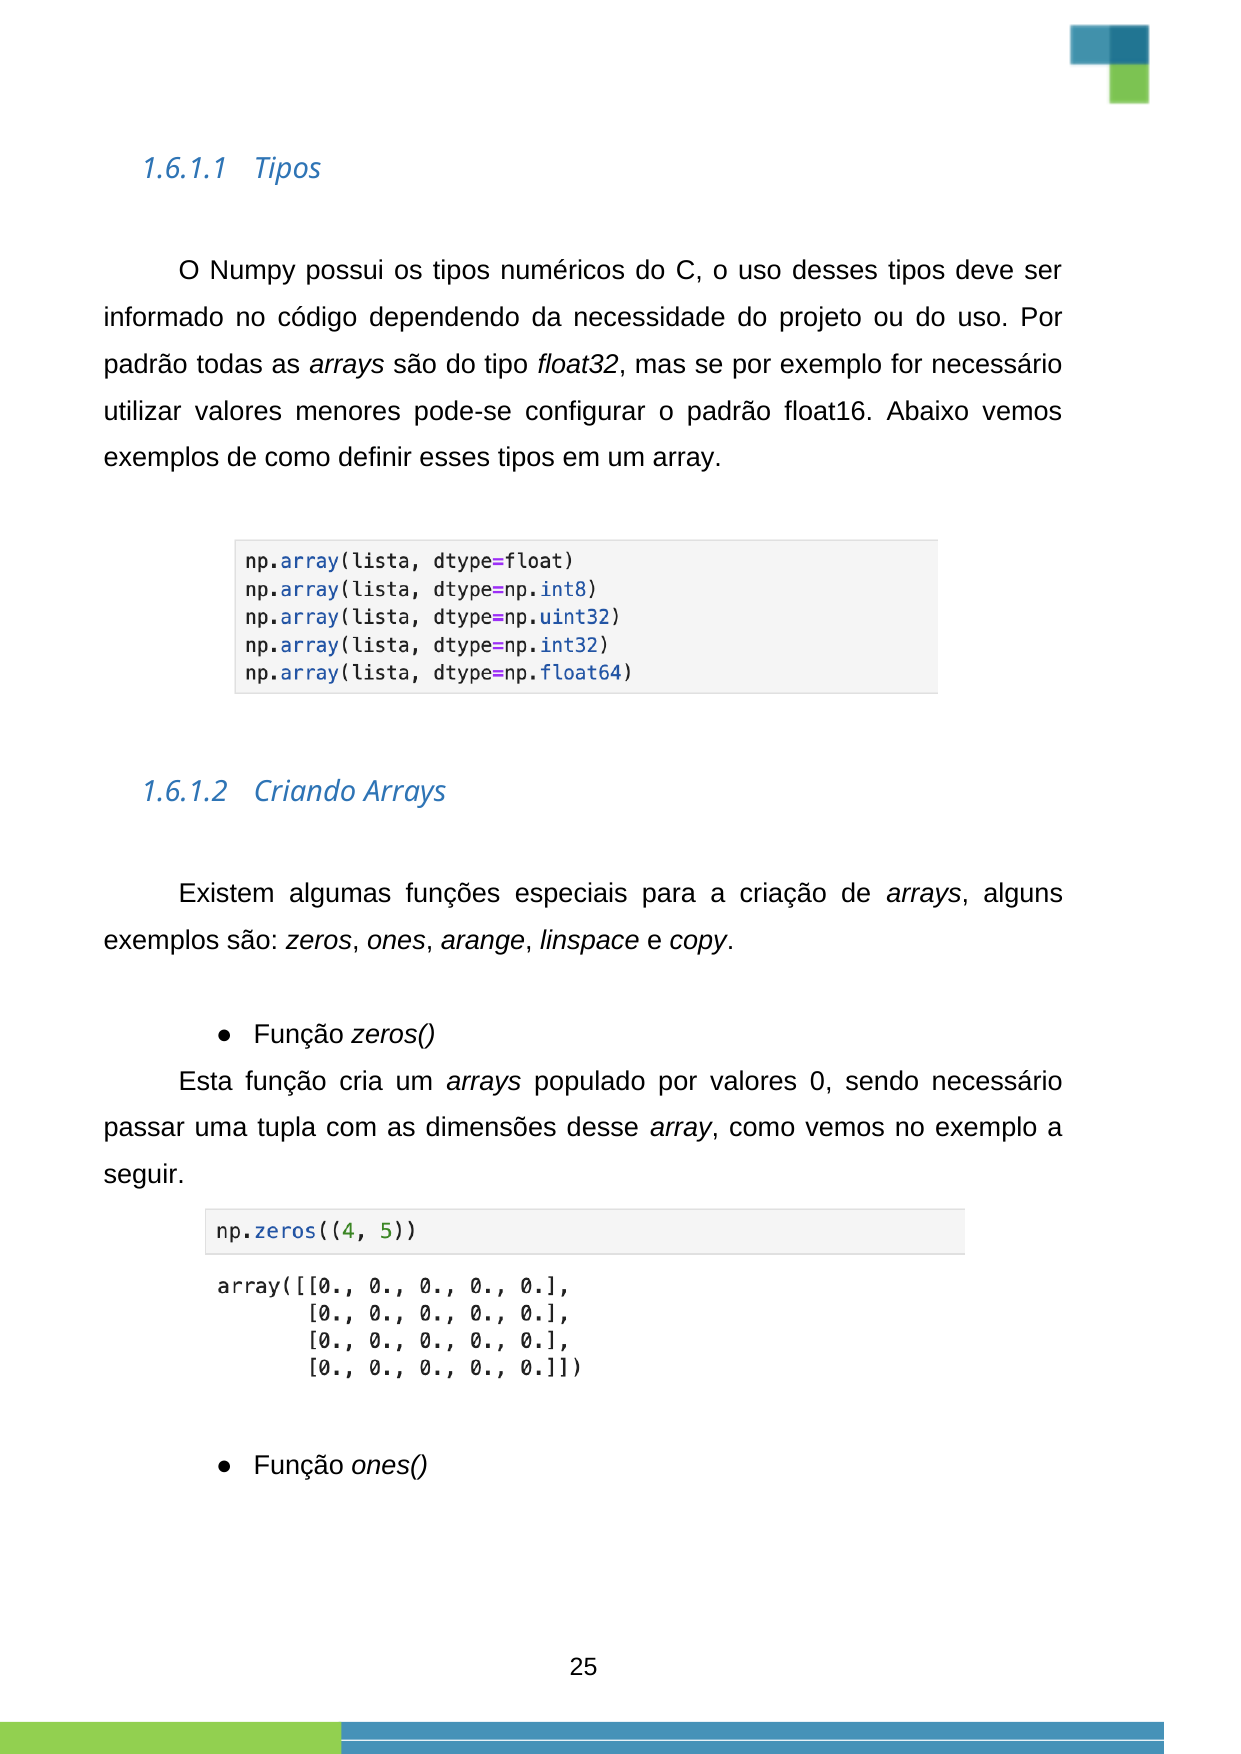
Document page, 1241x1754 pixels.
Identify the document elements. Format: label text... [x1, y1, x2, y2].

picture [228, 533, 938, 706]
picture [201, 1205, 965, 1389]
text Existem algumas funções especiais para a criação de arrays, alguns exemplos são: zeros, ones, arange, linspace e copy. [103, 877, 1063, 955]
subtitle Criando Arrays [141, 771, 1063, 810]
subtitle Tipos [141, 148, 1063, 187]
list Função zeros() [216, 1018, 1063, 1049]
text O Numpy possui os tipos numéricos do C, o uso desses tipos deve ser informado no código dependendo da necessidade do projeto ou do uso. Por padrão todas as arrays são do tipo float32, mas se por exemplo for necessário utilizar valores menores pode-se configurar o padrão float16. Abaixo vemos exemplos de como definir esses tipos em um array. [103, 254, 1063, 473]
list Função ones() [216, 1449, 1063, 1481]
text Esta função cria um arrays populado por valores 0, sendo necessário passar uma tupla com as dimensões desse array, como vemos no exemplo a seguir. [103, 1064, 1063, 1189]
picture [1066, 11, 1167, 124]
